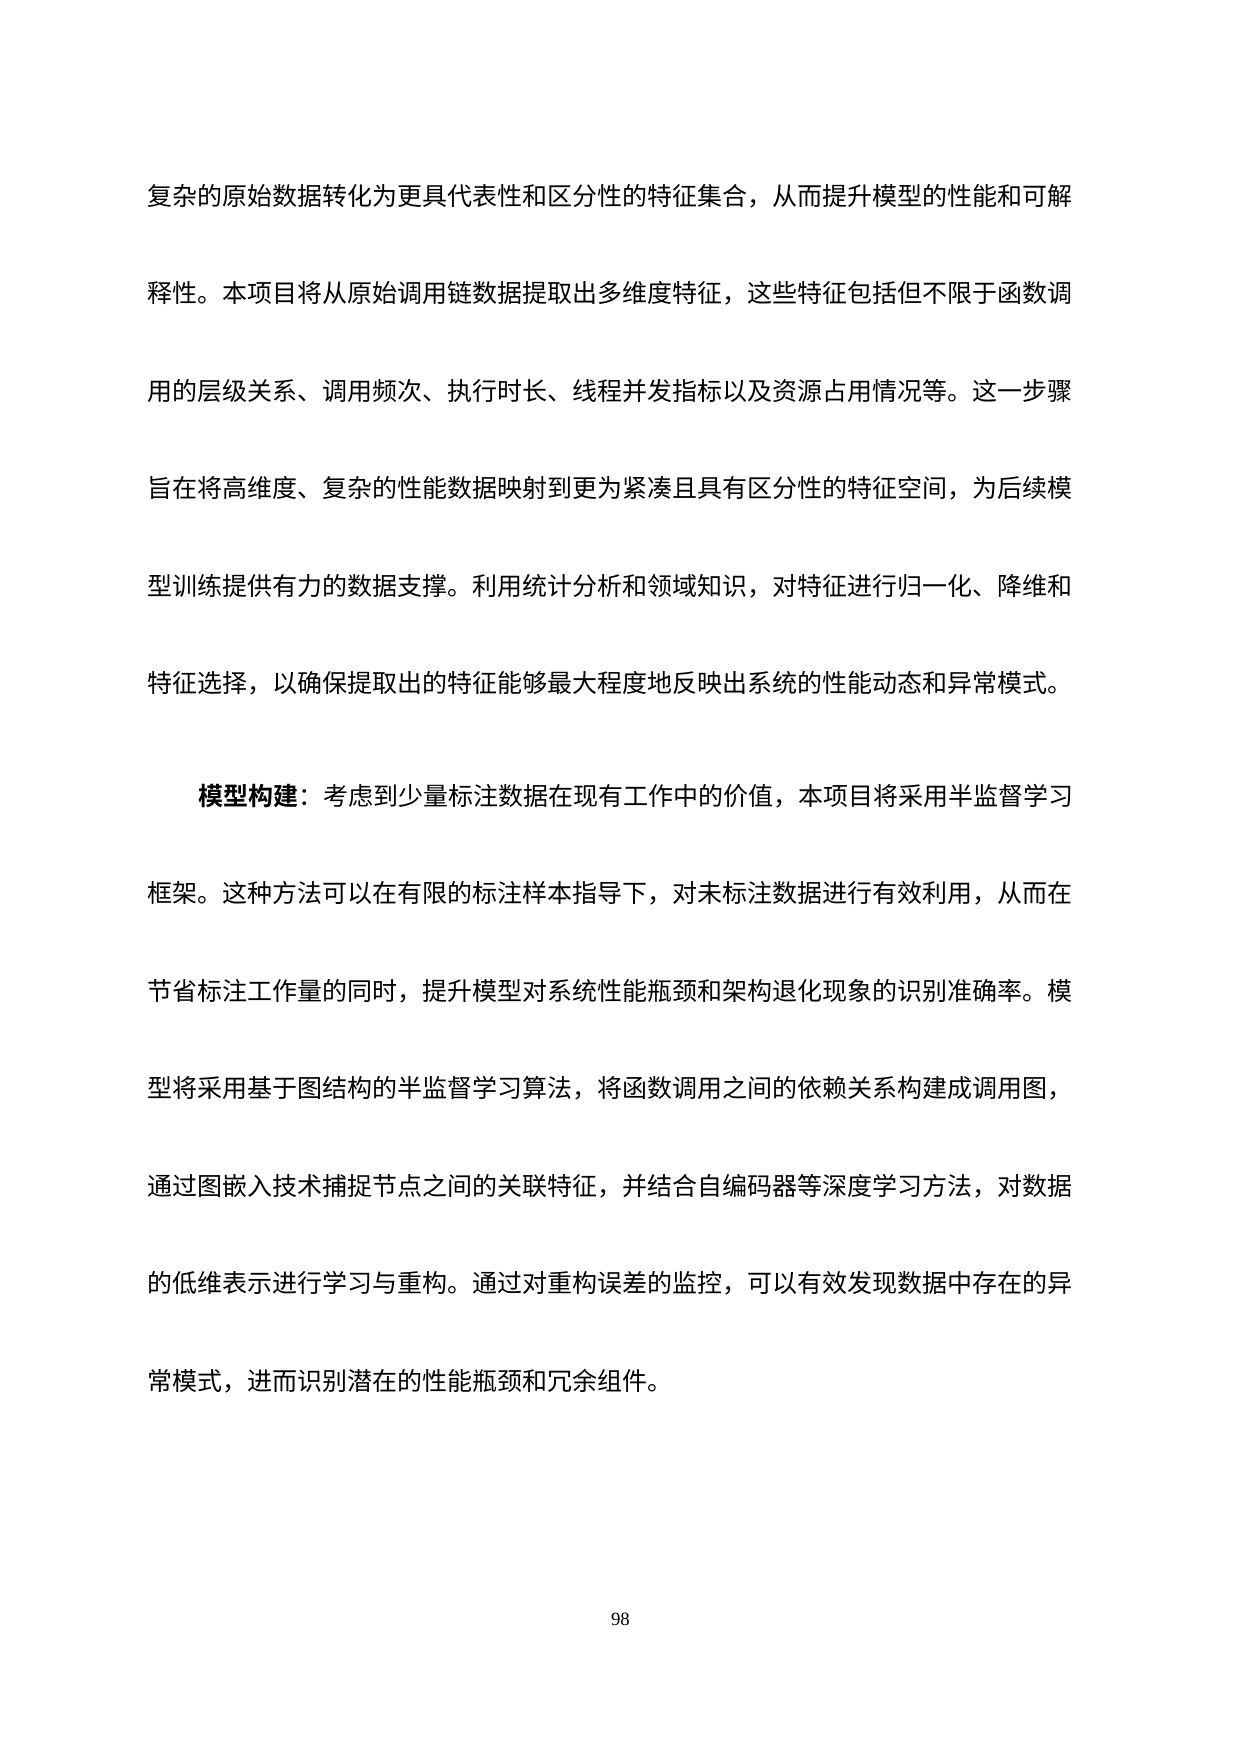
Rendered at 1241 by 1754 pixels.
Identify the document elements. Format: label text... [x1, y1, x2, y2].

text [148, 162, 1092, 714]
text 模型构建：考虑到少量标注数据在现有工作中的价值，本项目将采用半监督学习框架。这种方法可以在有限的标注样本指导下，对未标注数据进行有效利用，从而在节省标注工作量的同时，提升模型对系统性能瓶颈和架构退化现象的识别准确率。模型将采用基于图结构的半监督学习算法，将函数调用之间的依赖关系构建成调用图，通过图嵌入技术捕捉节点之间的关联特征，并结合自编码器等深度学习方法，对数据的低维表示进行学习与重构。通过对重构误差的监控，可以有效发现数据中存在的异常模式，进而识别潜在的性能瓶颈和冗余组件。 [148, 762, 1092, 1412]
